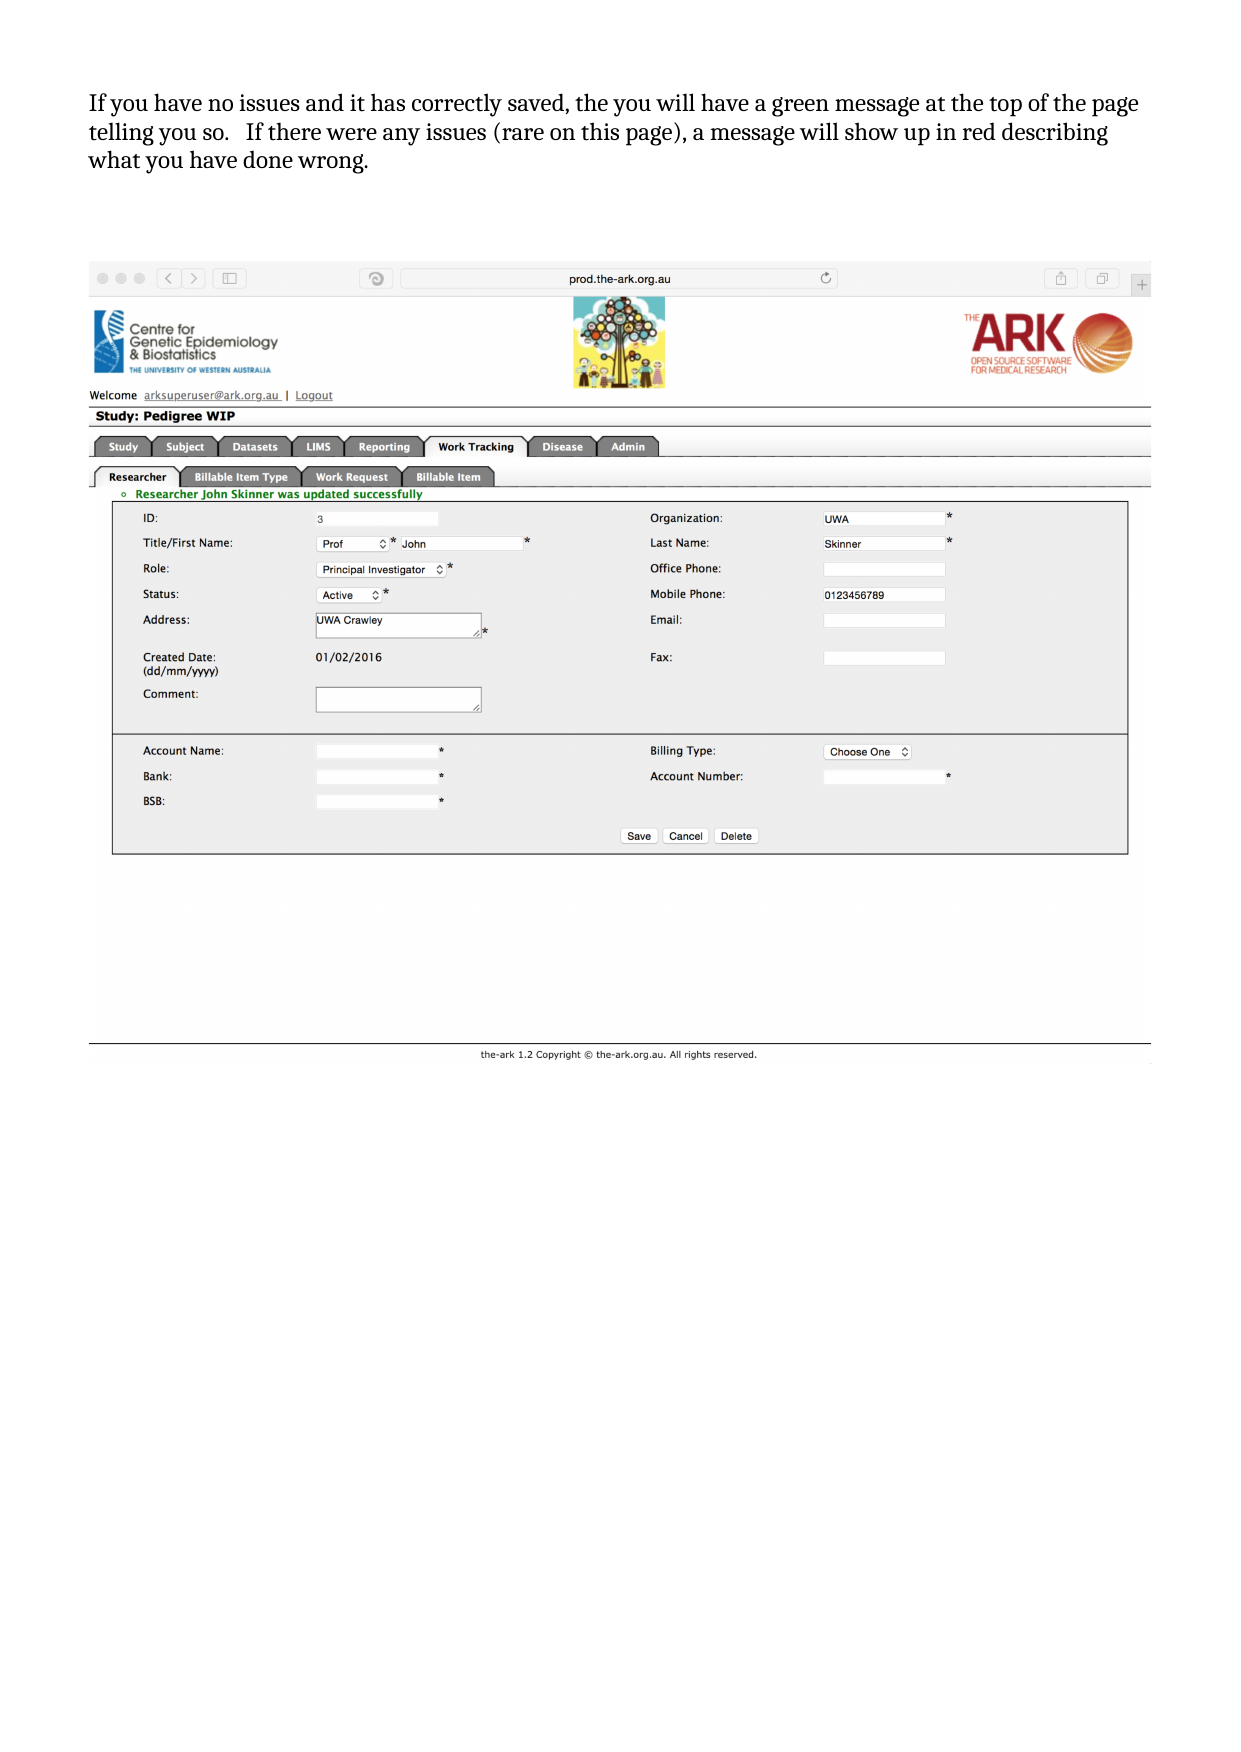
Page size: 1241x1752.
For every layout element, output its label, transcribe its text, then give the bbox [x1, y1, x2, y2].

picture [88, 261, 1152, 1064]
text If you have no issues and it has correctly saved, the you will have a green message at the top of the page telling you so. If there were any issues (rare on this page), a message will show up in red describing what you have done wrong. [89, 89, 1152, 175]
